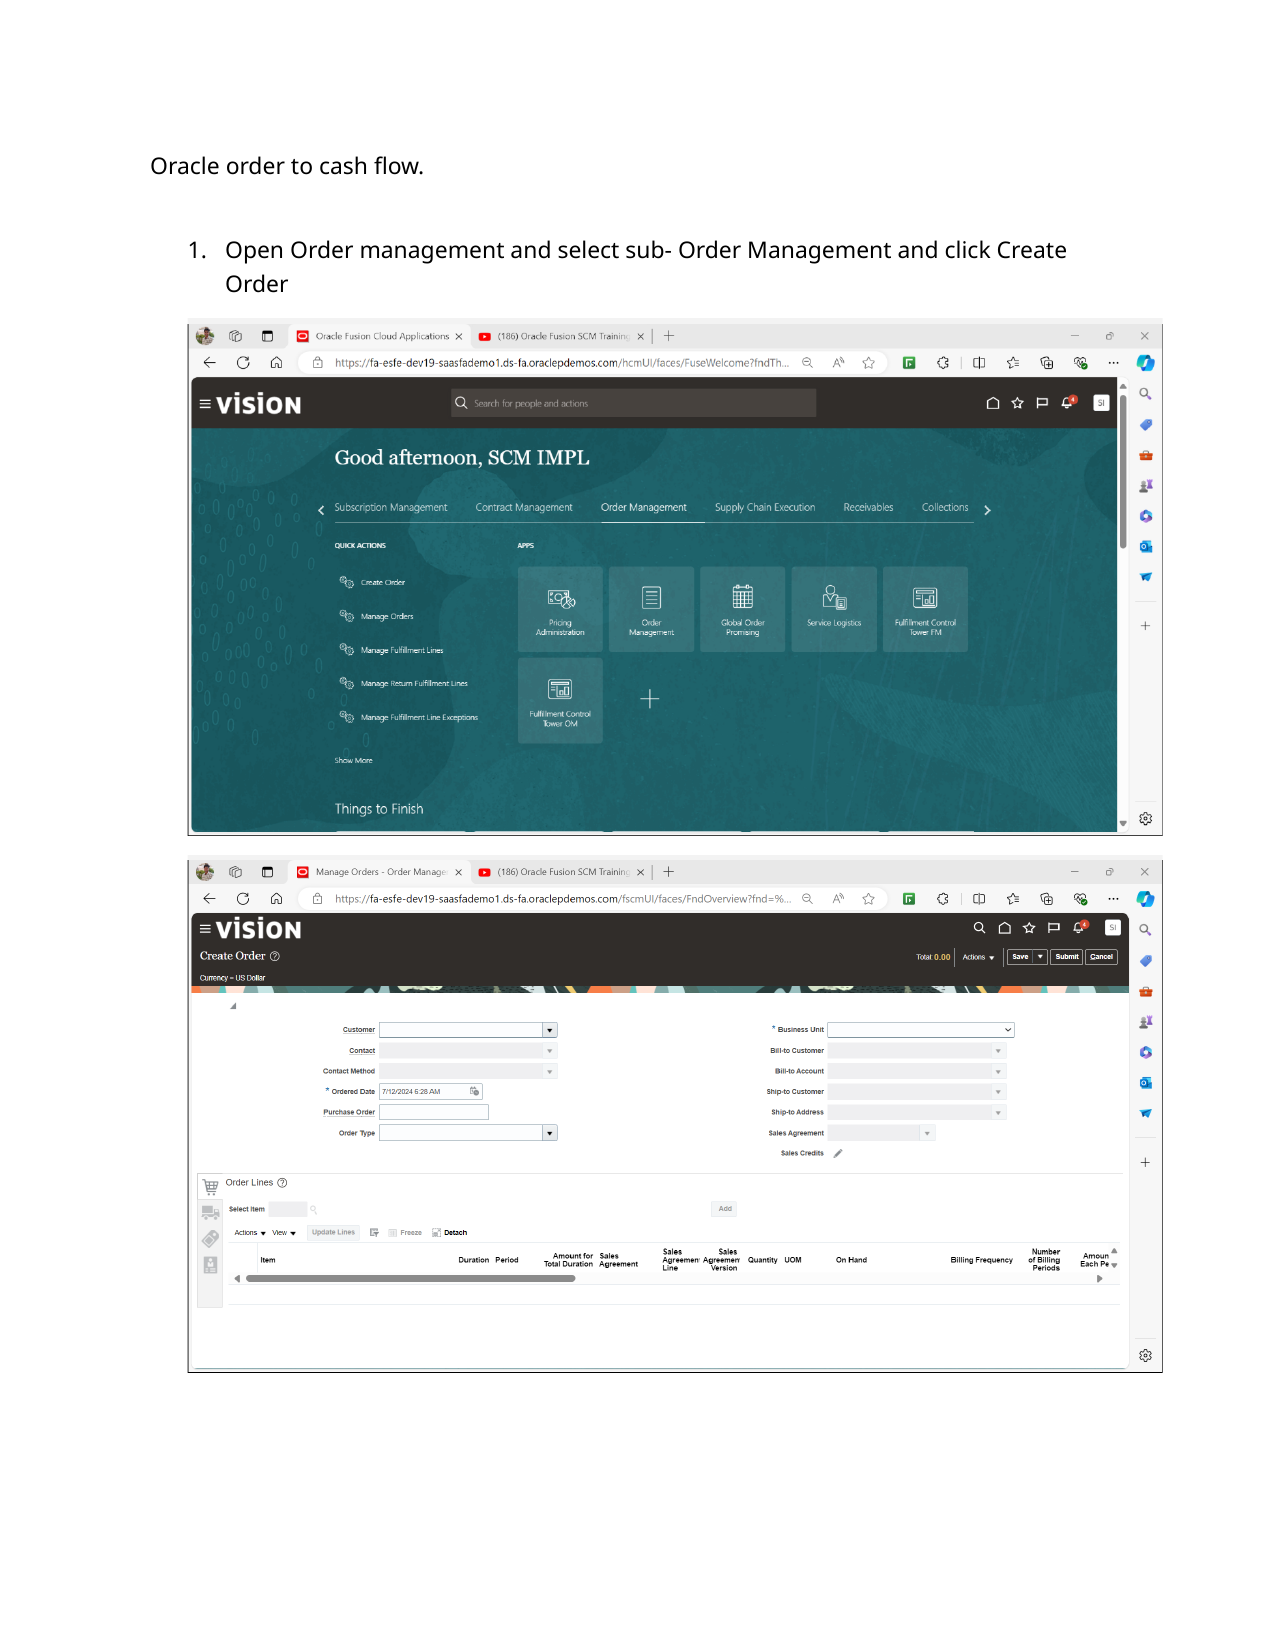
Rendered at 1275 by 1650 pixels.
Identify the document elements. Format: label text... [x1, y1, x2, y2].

text Oracle order to cash flow. [150, 150, 1125, 215]
picture [187, 318, 1163, 836]
list Open Order management and select sub- Order Management and click Create Order [187, 234, 1125, 299]
